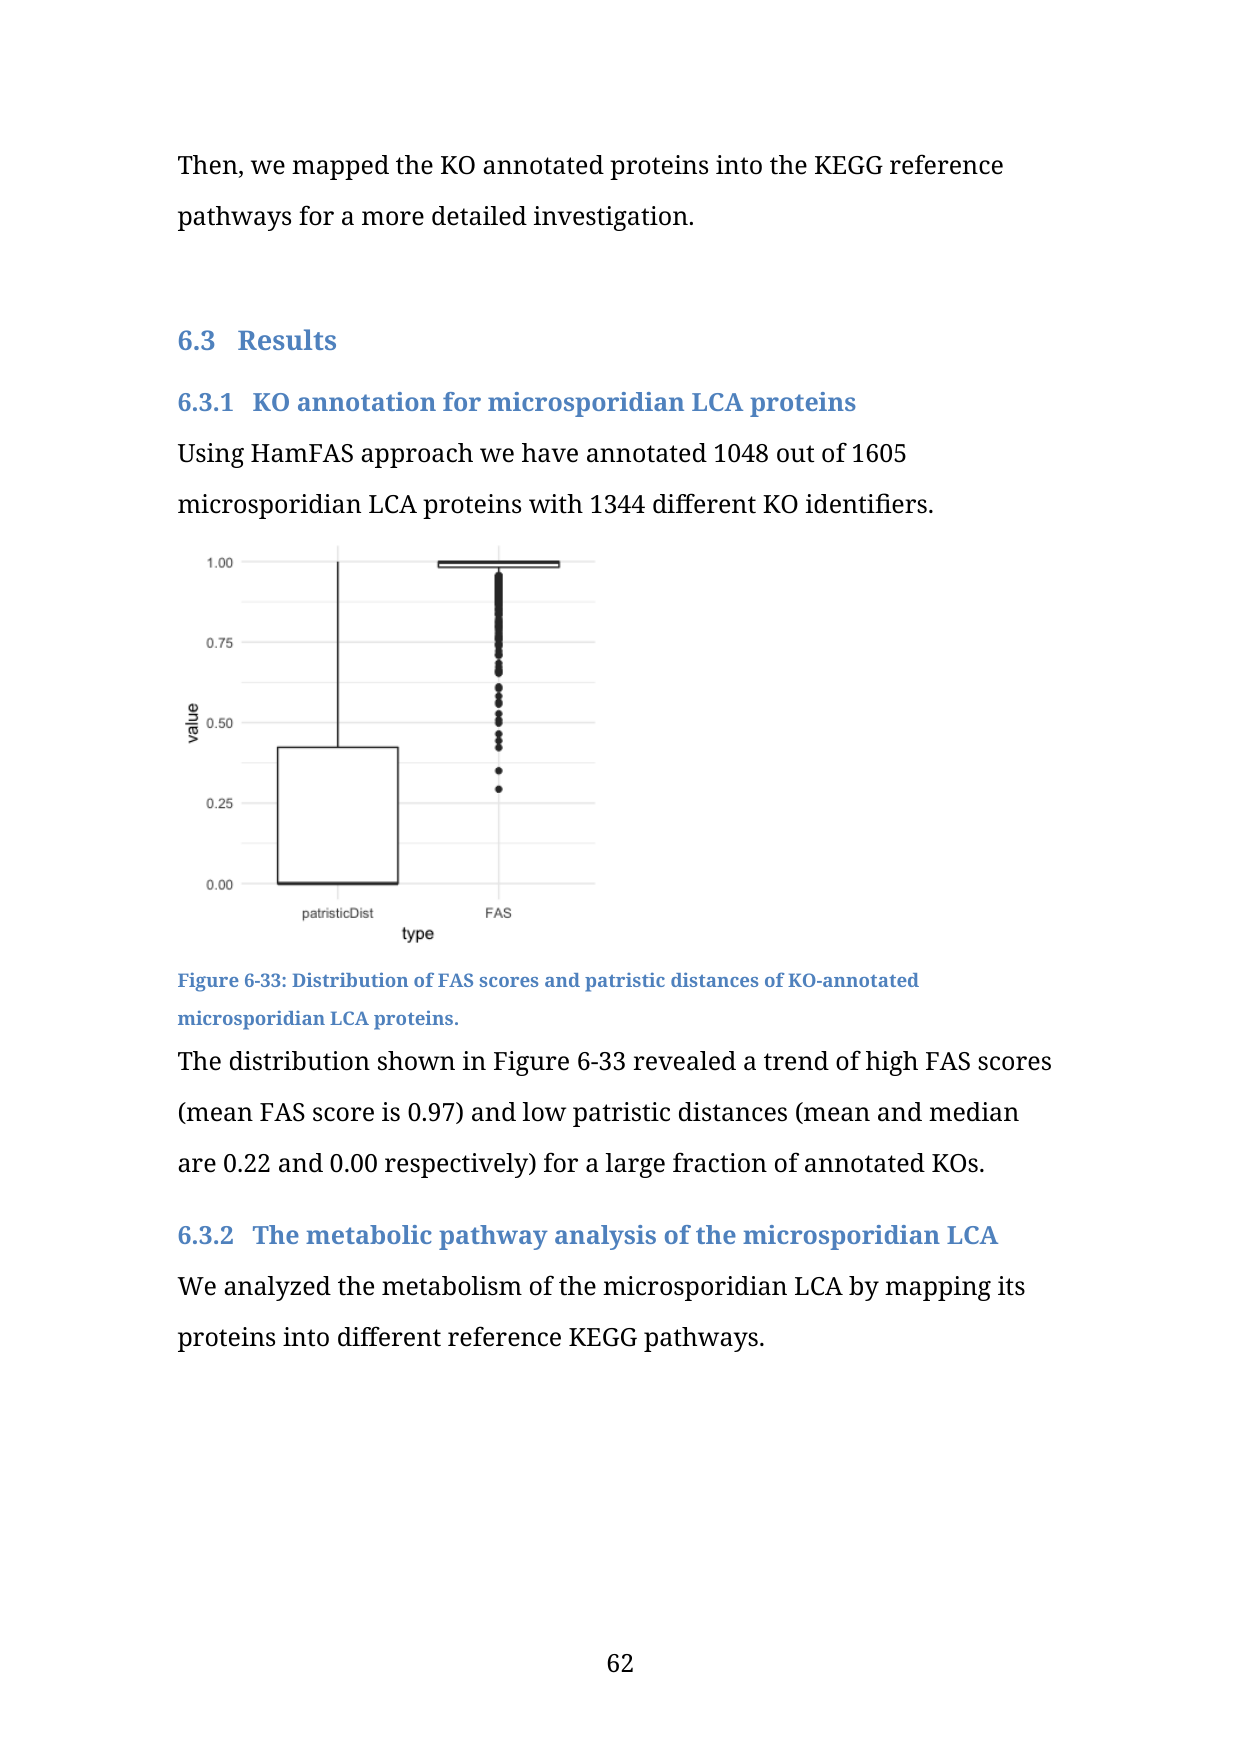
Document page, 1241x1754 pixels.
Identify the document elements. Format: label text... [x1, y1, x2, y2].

text We analyzed the metabolism of the microsporidian LCA by mapping its proteins into different reference KEGG pathways. [177, 1269, 1063, 1354]
picture [177, 538, 604, 951]
text Then, we mapped the KO annotated proteins into the KEGG reference pathways for a more detailed investigation. [177, 148, 1063, 233]
subtitle Results [177, 322, 1063, 358]
text Using HamFAS approach we have annotated 1048 out of 1605 microsporidian LCA proteins with 1344 different KO identifiers. [177, 436, 1063, 521]
subtitle The metabolic pathway analysis of the microsporidian LCA [177, 1218, 1063, 1252]
subtitle KO annotation for microsporidian LCA proteins [177, 385, 1063, 419]
